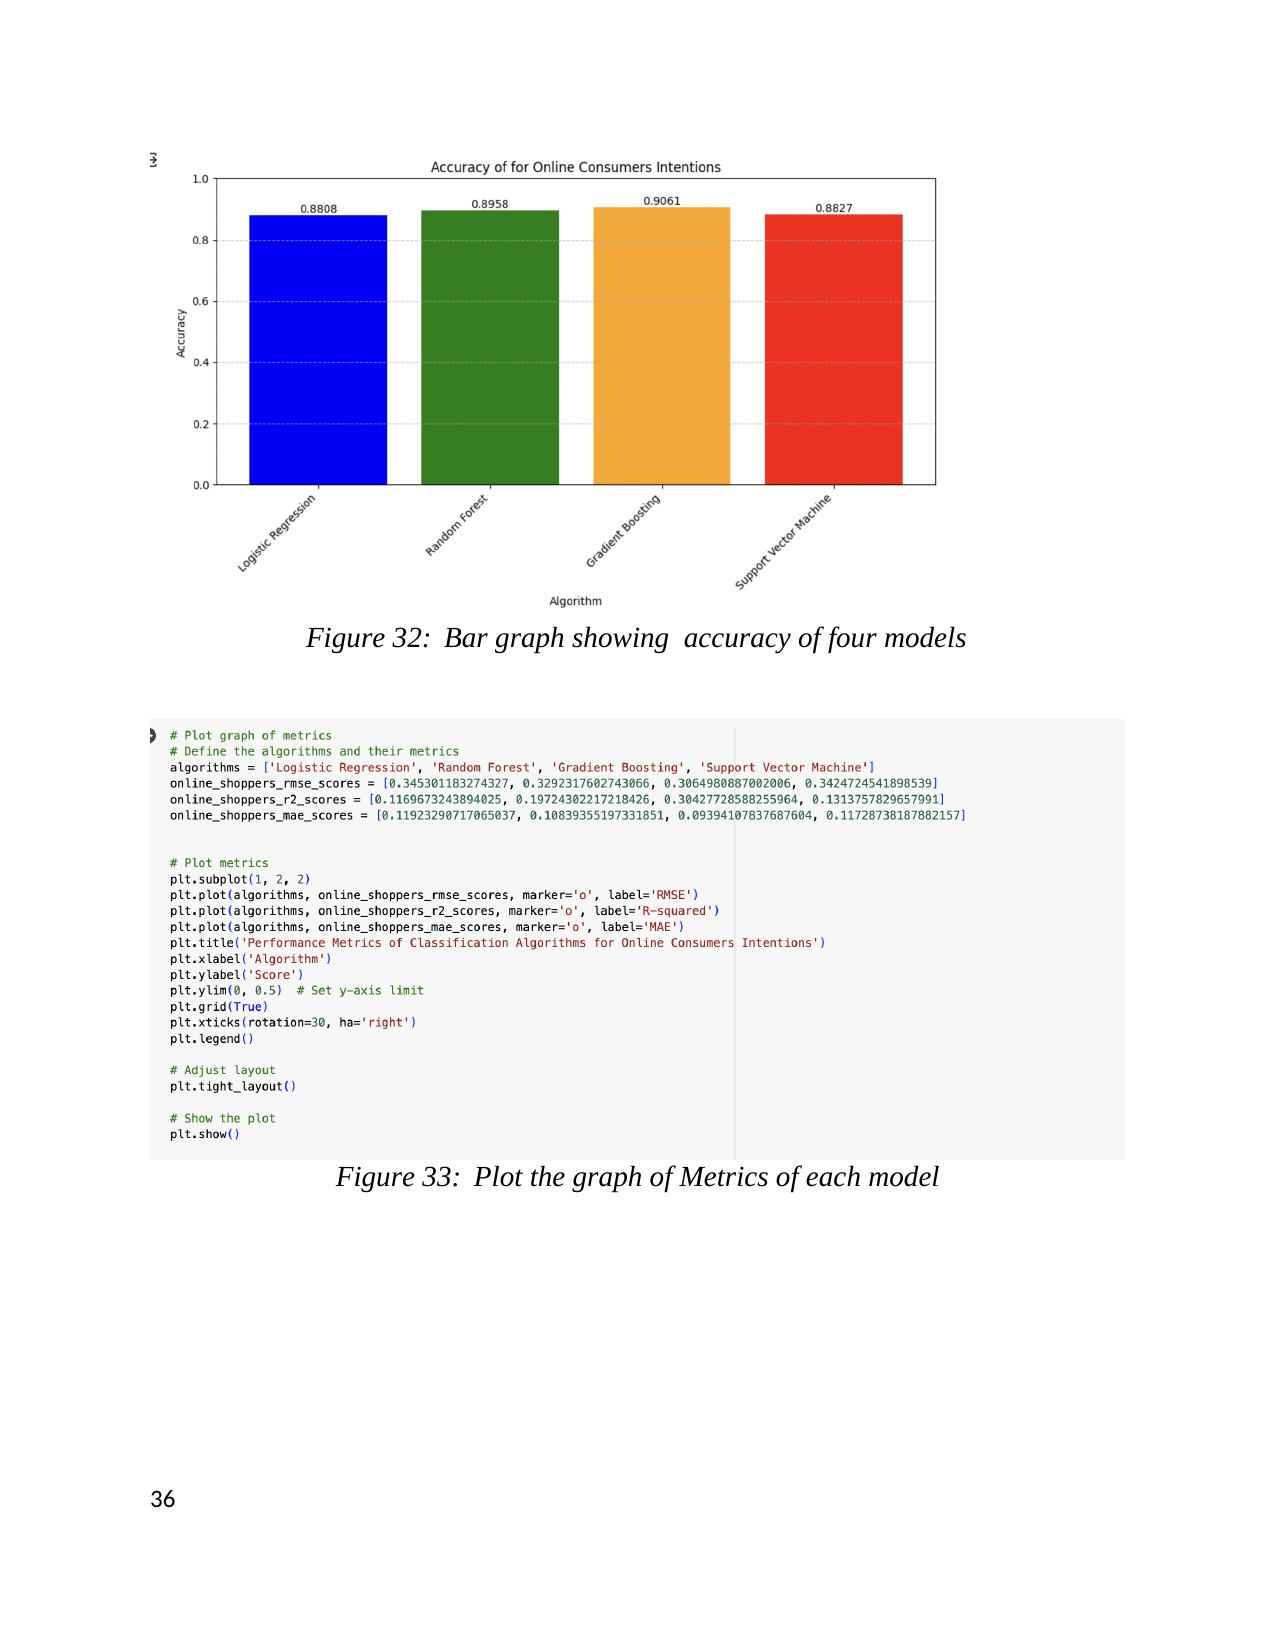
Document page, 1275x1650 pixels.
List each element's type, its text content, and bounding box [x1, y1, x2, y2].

text Figure 33: Plot the graph of Metrics of each model [150, 1160, 1125, 1193]
picture [150, 711, 1125, 1160]
text Figure 32: Bar graph showing accuracy of four models [150, 620, 1125, 653]
picture [150, 150, 1125, 620]
